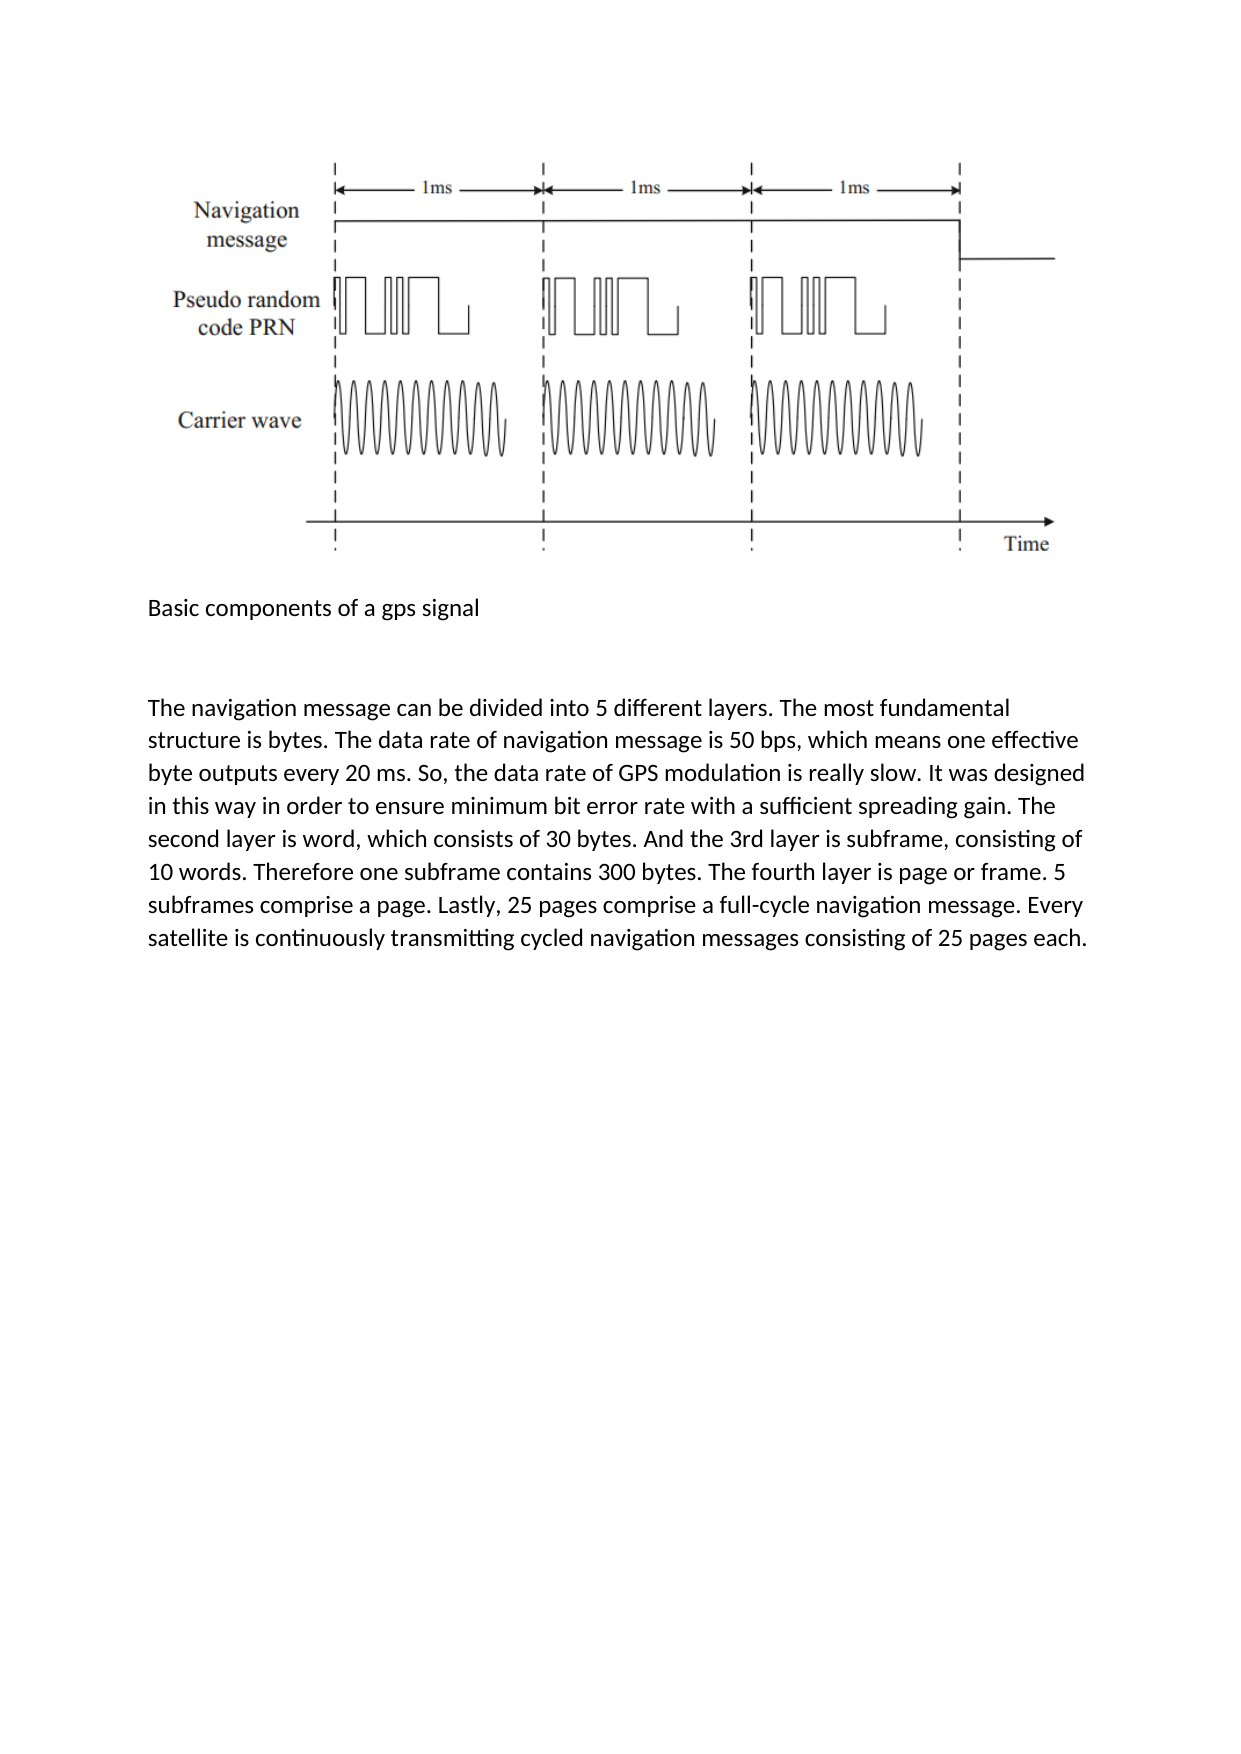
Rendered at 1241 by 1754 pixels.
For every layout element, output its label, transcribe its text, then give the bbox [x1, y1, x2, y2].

picture [147, 147, 1093, 574]
text The navigation message can be divided into 5 different layers. The most fundamental structure is bytes. The data rate of navigation message is 50 bps, which means one effective byte outputs every 20 ms. So, the data rate of GPS modulation is really slow. It was designed in this way in order to ensure minimum bit error rate with a sufficient spreading gain. The second layer is word, which consists of 30 bytes. And the 3rd layer is subframe, consisting of 10 words. Therefore one subframe contains 300 bytes. The fourth layer is page or frame. 5 subframes comprise a page. Lastly, 25 pages comprise a full-cycle navigation message. Every satellite is continuously transmitting cycled navigation messages consisting of 25 pages each. [148, 692, 1093, 953]
text Basic components of a gps signal [148, 593, 1093, 623]
